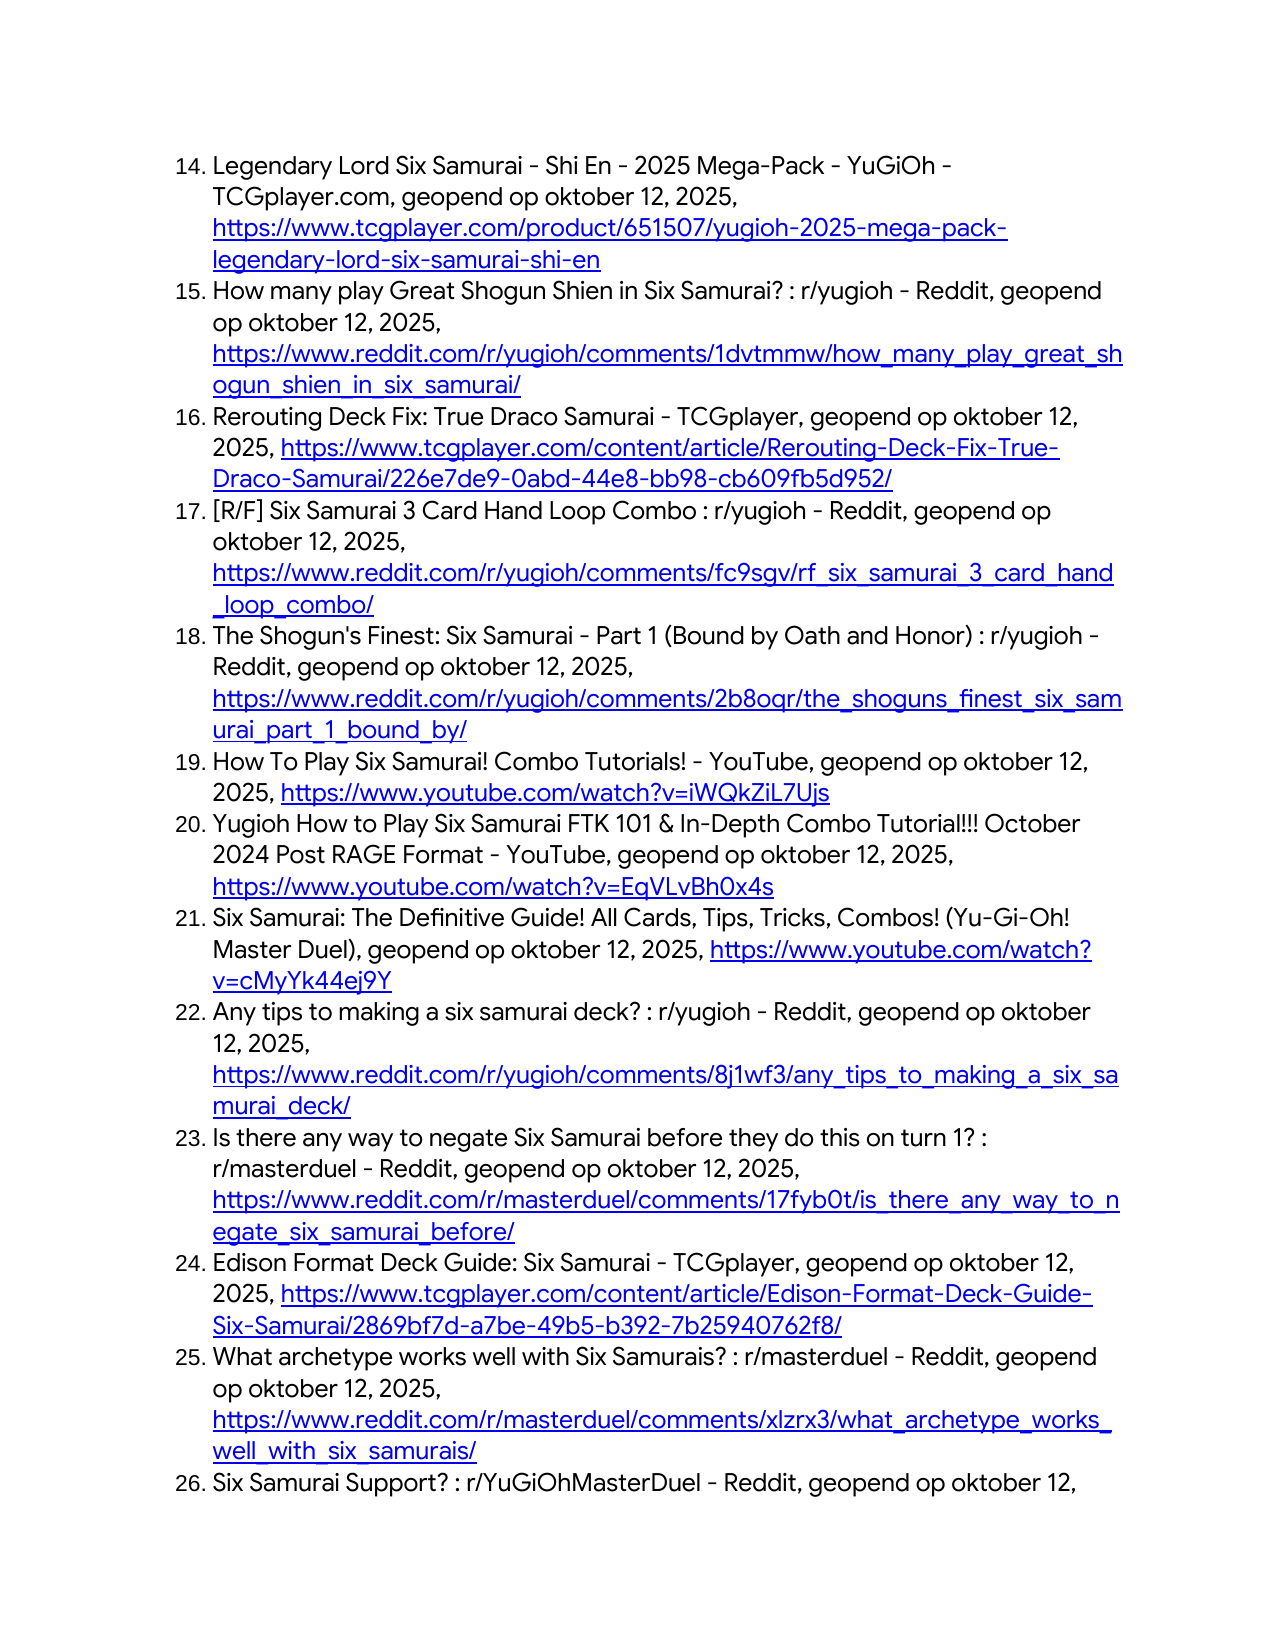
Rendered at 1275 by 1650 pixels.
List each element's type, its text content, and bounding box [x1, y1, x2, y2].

list Any tips to making a six samurai deck? : r/yugioh - Reddit, geopend op oktober 12, 2025, https://www.reddit.com/r/yugioh/comments/8j1wf3/any_tips_to_making_a_six_samurai_deck/ [175, 997, 1125, 1122]
list What archetype works well with Six Samurais? : r/masterduel - Reddit, geopend op oktober 12, 2025, https://www.reddit.com/r/masterduel/comments/xlzrx3/what_archetype_works_well_with_six_samurais/ [175, 1341, 1125, 1467]
list How To Play Six Samurai! Combo Tutorials! - YouTube, geopend op oktober 12, 2025, https://www.youtube.com/watch?v=iWQkZiL7Ujs [175, 746, 1125, 808]
list Six Samurai: The Definitive Guide! All Cards, Tips, Tricks, Combos! (Yu-Gi-Oh! Master Duel), geopend op oktober 12, 2025, https://www.youtube.com/watch?v=cMyYk44ej9Y [175, 902, 1125, 997]
list Rerouting Deck Fix: True Draco Samurai - TCGplayer, geopend op oktober 12, 2025, https://www.tcgplayer.com/content/article/Rerouting-Deck-Fix-True-Draco-Samurai/226e7de9-0abd-44e8-bb98-cb609fb5d952/ [175, 401, 1125, 495]
list Edison Format Deck Guide: Six Samurai - TCGplayer, geopend op oktober 12, 2025, https://www.tcgplayer.com/content/article/Edison-Format-Deck-Guide-Six-Samurai/2869bf7d-a7be-49b5-b392-7b25940762f8/ [175, 1247, 1125, 1341]
list The Shogun's Finest: Six Samurai - Part 1 (Bound by Oath and Honor) : r/yugioh - Reddit, geopend op oktober 12, 2025, https://www.reddit.com/r/yugioh/comments/2b8oqr/the_shoguns_finest_six_samurai_part_1_bound_by/ [175, 620, 1125, 746]
list Legendary Lord Six Samurai - Shi En - 2025 Mega-Pack - YuGiOh - TCGplayer.com, geopend op oktober 12, 2025, https://www.tcgplayer.com/product/651507/yugioh-2025-mega-pack-legendary-lord-six-samurai-shi-en [175, 150, 1125, 275]
list Yugioh How to Play Six Samurai FTK 101 & In-Depth Combo Tutorial!!! October 2024 Post RAGE Format - YouTube, geopend op oktober 12, 2025, https://www.youtube.com/watch?v=EqVLvBh0x4s [175, 808, 1125, 902]
list Is there any way to negate Six Samurai before they do this on turn 1? : r/masterduel - Reddit, geopend op oktober 12, 2025, https://www.reddit.com/r/masterduel/comments/17fyb0t/is_there_any_way_to_negate_six_samurai_before/ [175, 1122, 1125, 1247]
list [R/F] Six Samurai 3 Card Hand Loop Combo : r/yugioh - Reddit, geopend op oktober 12, 2025, https://www.reddit.com/r/yugioh/comments/fc9sgv/rf_six_samurai_3_card_hand_loop_combo/ [175, 495, 1125, 620]
list How many play Great Shogun Shien in Six Samurai? : r/yugioh - Reddit, geopend op oktober 12, 2025, https://www.reddit.com/r/yugioh/comments/1dvtmmw/how_many_play_great_shogun_shien_in_six_samurai/ [175, 275, 1125, 401]
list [175, 1467, 1125, 1498]
